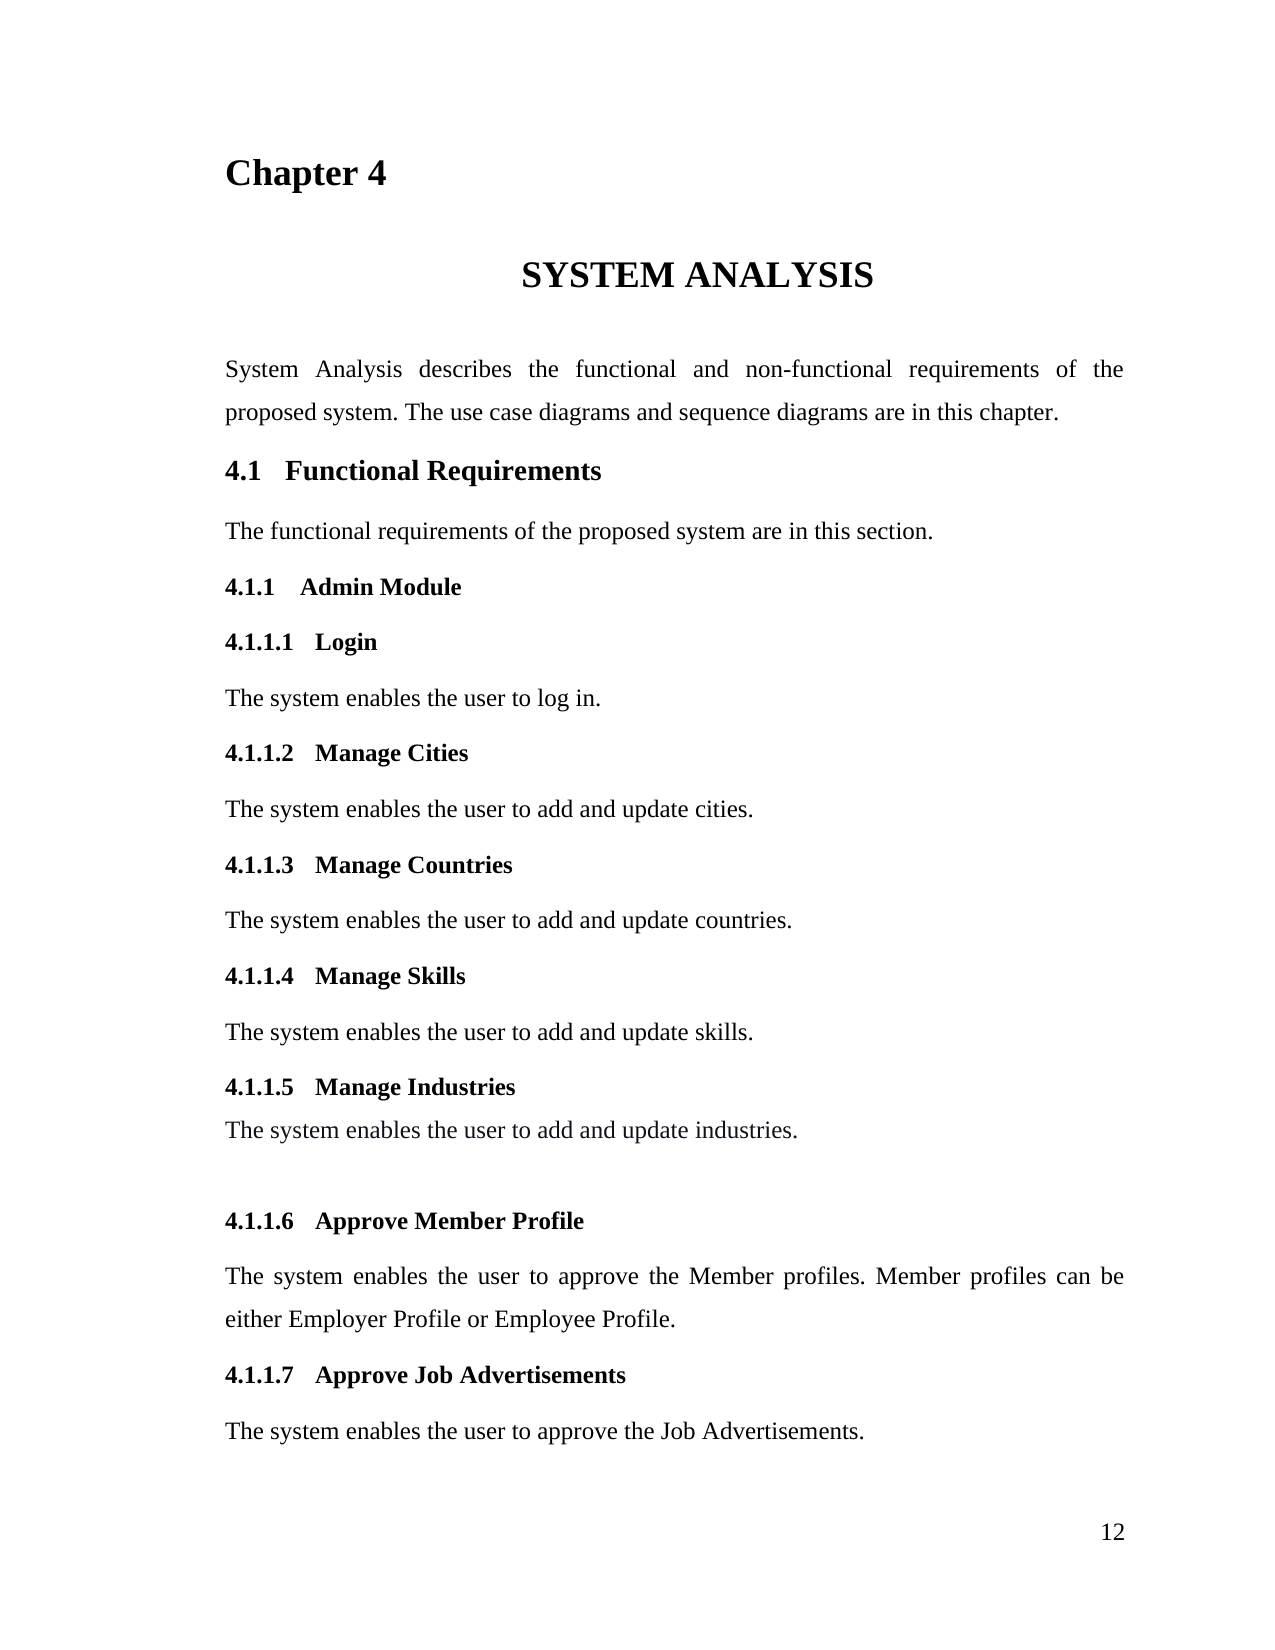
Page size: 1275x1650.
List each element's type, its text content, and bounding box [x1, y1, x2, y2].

subtitle SYSTEM ANALYSIS [270, 252, 1125, 295]
subtitle Login [225, 627, 1125, 656]
subtitle Approve Member Profile [225, 1206, 1125, 1234]
subtitle Approve Job Advertisements [225, 1360, 1125, 1389]
subtitle Admin Module [225, 572, 1125, 600]
text The system enables the user to add and update industries. [225, 1115, 1125, 1144]
text The system enables the user to add and update cities. [225, 794, 1125, 823]
subtitle Manage Countries [225, 850, 1125, 878]
subtitle Manage Cities [225, 738, 1125, 767]
text The system enables the user to approve the Member profiles. Member profiles can be either Employer Profile or Employee Profile. [225, 1261, 1125, 1333]
text The system enables the user to add and update skills. [225, 1017, 1125, 1045]
text System Analysis describes the functional and non-functional requirements of the proposed system. The use case diagrams and sequence diagrams are in this chapter. [225, 354, 1125, 426]
text The system enables the user to log in. [225, 683, 1125, 712]
text The system enables the user to approve the Job Advertisements. [225, 1416, 1125, 1444]
subtitle Chapter 4 [225, 150, 1125, 193]
subtitle Functional Requirements [225, 453, 1125, 487]
text The functional requirements of the proposed system are in this section. [225, 516, 1125, 545]
text The system enables the user to add and update countries. [225, 905, 1125, 934]
subtitle Manage Skills [225, 961, 1125, 990]
subtitle Manage Industries [225, 1072, 1125, 1101]
